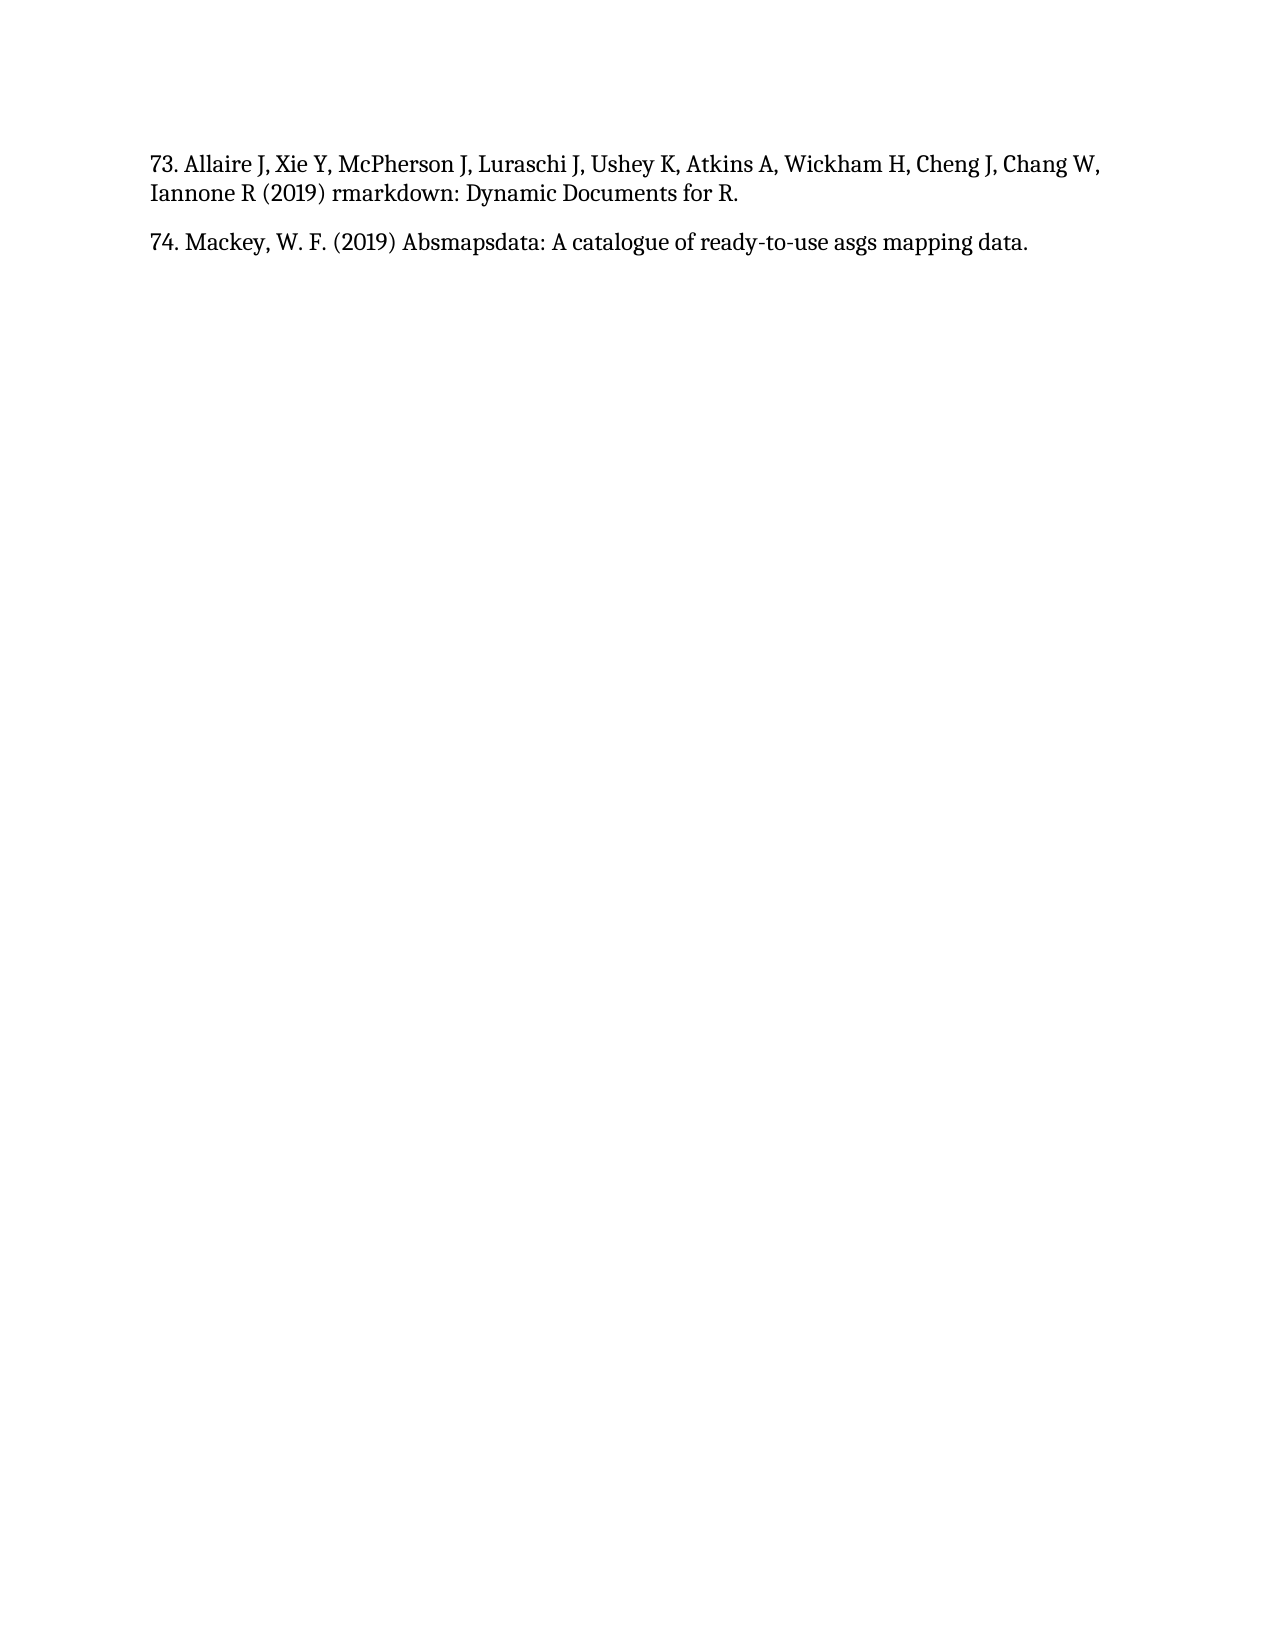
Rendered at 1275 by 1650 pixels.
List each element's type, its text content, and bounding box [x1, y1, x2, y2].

text 73. Allaire J, Xie Y, McPherson J, Luraschi J, Ushey K, Atkins A, Wickham H, Cheng J, Chang W, Iannone R (2019) rmarkdown: Dynamic Documents for R. [150, 150, 1125, 207]
text 74. Mackey, W. F. (2019) Absmapsdata: A catalogue of ready-to-use asgs mapping data. [150, 228, 1125, 257]
